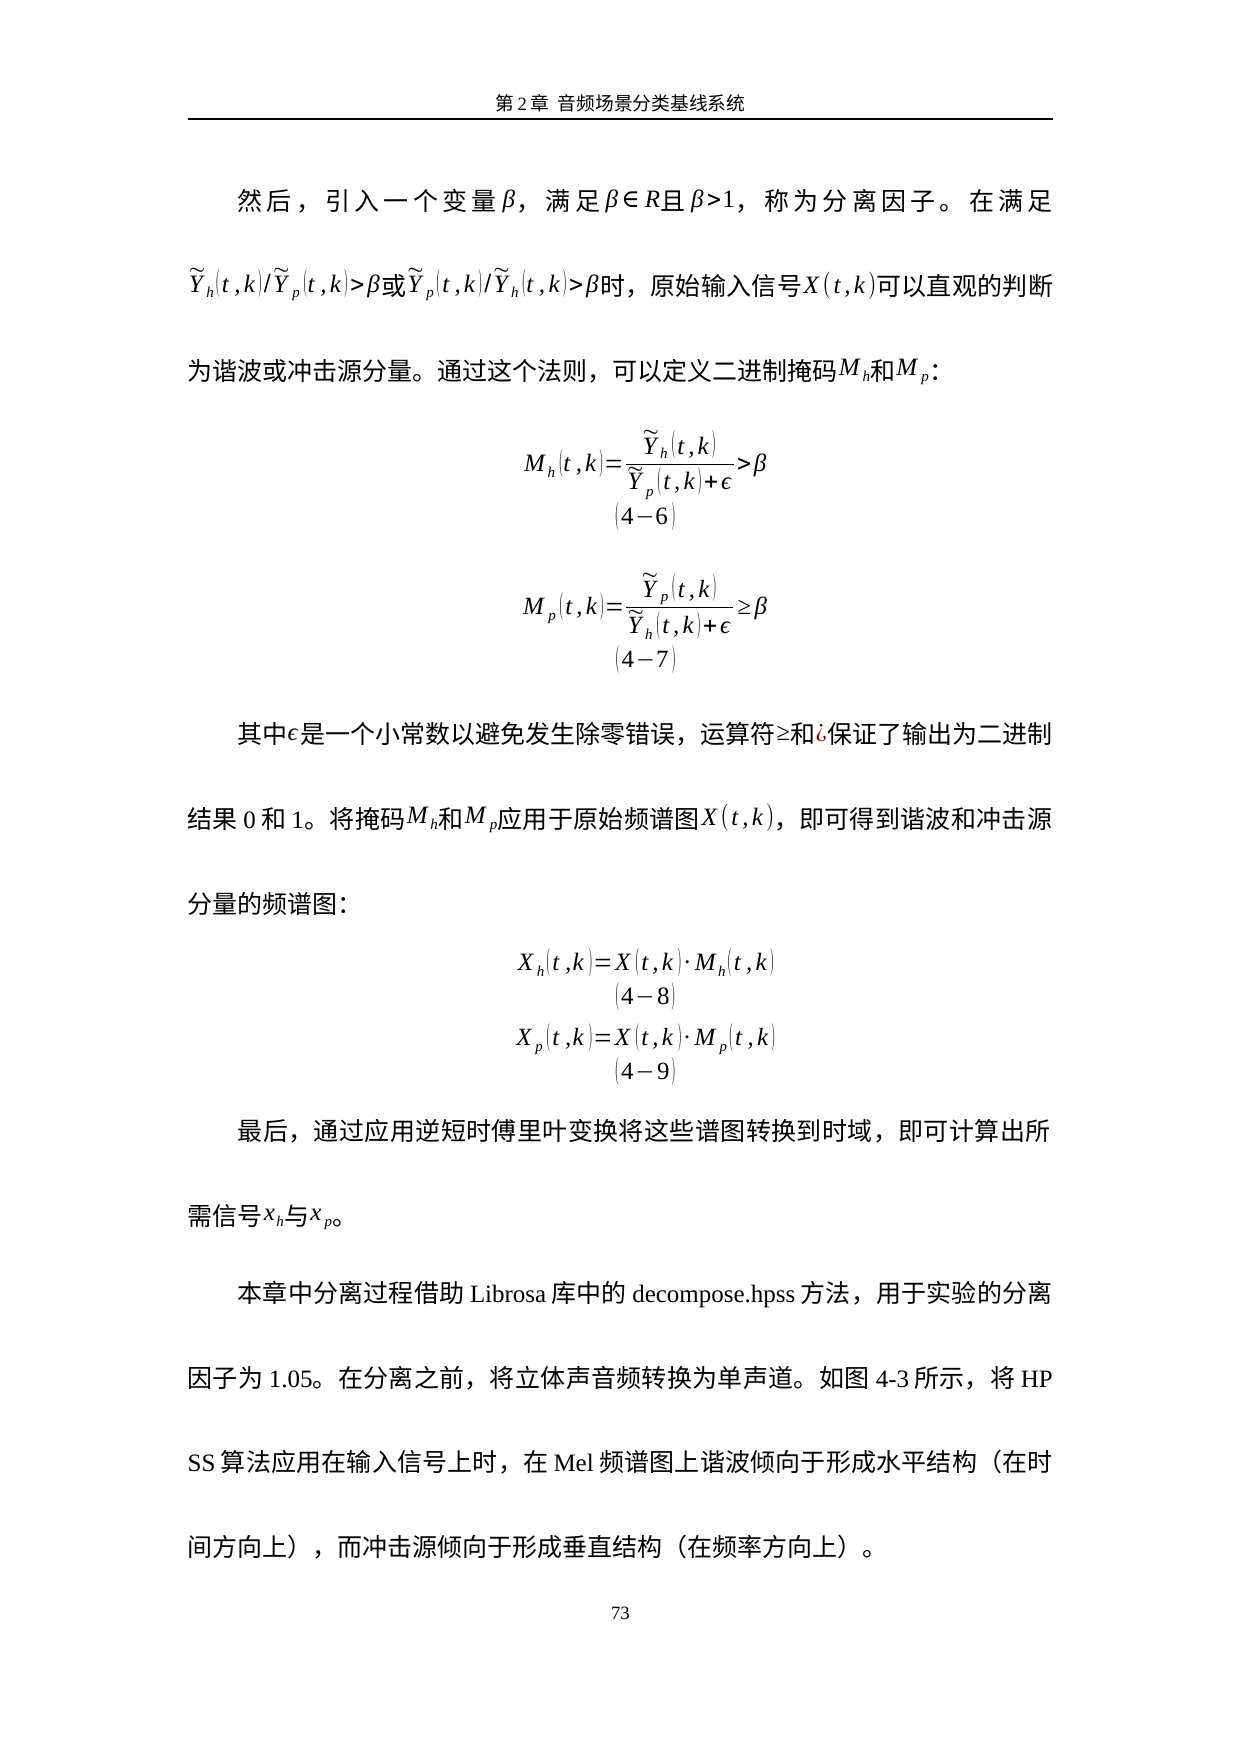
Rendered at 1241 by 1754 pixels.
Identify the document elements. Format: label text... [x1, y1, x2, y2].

text 最后，通过应用逆短时傅里叶变换将这些谱图转换到时域，即可计算出所需信号与。 [187, 1095, 1053, 1248]
text 其中是一个小常数以避免发生除零错误，运算符和保证了输出为二进制结果0和1。将掩码和应用于原始频谱图，即可得到谐波和冲击源分量的频谱图： [187, 698, 1053, 936]
text 然后，引入一个变量，满足且，称为分离因子。在满足或时，原始输入信号可以直观的判断为谐波或冲击源分量。通过这个法则，可以定义二进制掩码和： [187, 166, 1053, 403]
text 本章中分离过程借助Librosa库中的decompose.hpss方法，用于实验的分离因子为1.05。在分离之前，将立体声音频转换为单声道。如图4-3所示，将HPSS算法应用在输入信号上时，在Mel频谱图上谐波倾向于形成水平结构（在时间方向上），而冲击源倾向于形成垂直结构（在频率方向上）。 [187, 1257, 1053, 1580]
